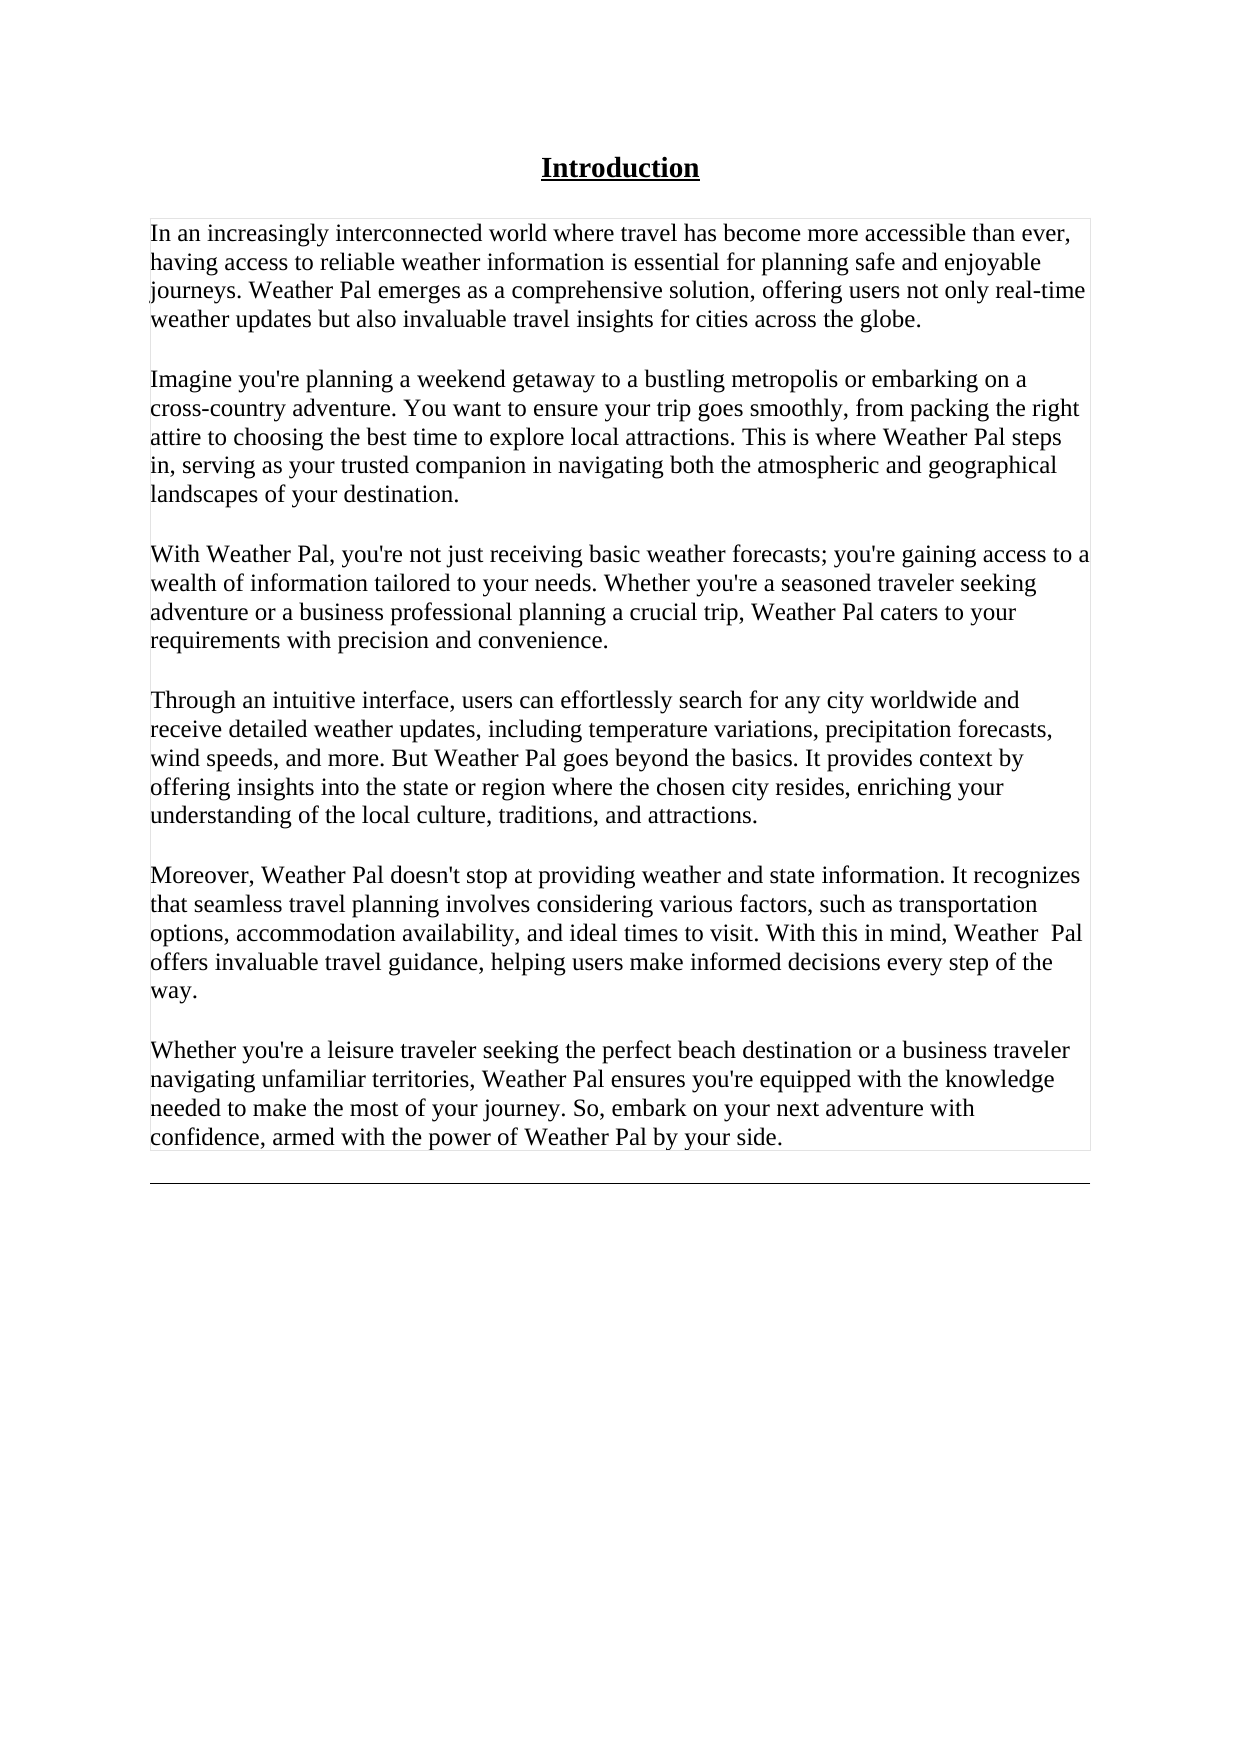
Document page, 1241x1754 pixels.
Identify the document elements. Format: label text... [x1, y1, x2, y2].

text Moreover, Weather Pal doesn't stop at providing weather and state information. It recognizes that seamless travel planning involves considering various factors, such as transportation options, accommodation availability, and ideal times to visit. With this in mind, Weather Pal offers invaluable travel guidance, helping users make informed decisions every step of the way. [151, 860, 1090, 1004]
text With Weather Pal, you're not just receiving basic weather forecasts; you're gaining access to a wealth of information tailored to your needs. Whether you're a seasoned traveler seeking adventure or a business professional planning a crucial trip, Weather Pal caters to your requirements with precision and convenience. [151, 539, 1090, 654]
text Imagine you're planning a weekend getaway to a bustling metropolis or embarking on a cross-country adventure. You want to ensure your trip goes smoothly, from packing the right attire to choosing the best time to explore local attractions. This is where Weather Pal steps in, serving as your trusted companion in navigating both the atmospheric and geographical landscapes of your destination. [151, 364, 1090, 508]
text Through an intuitive interface, users can effortlessly search for any city worldwide and receive detailed weather updates, including temperature variations, precipitation forecasts, wind speeds, and more. But Weather Pal goes beyond the basics. It provides context by offering insights into the state or region where the chosen city resides, enriching your understanding of the local culture, traditions, and attractions. [151, 685, 1090, 829]
text Introduction [150, 150, 1090, 183]
text Whether you're a leisure traveler seeking the perfect beach destination or a business traveler navigating unfamiliar territories, Weather Pal ensures you're equipped with the knowledge needed to make the most of your journey. So, embark on your next adventure with confidence, armed with the power of Weather Pal by your side. [151, 1035, 1090, 1150]
text In an increasingly interconnected world where travel has become more accessible than ever, having access to reliable weather information is essential for planning safe and enjoyable journeys. Weather Pal emerges as a comprehensive solution, offering users not only real-time weather updates but also invaluable travel insights for cities across the globe. [151, 219, 1090, 333]
